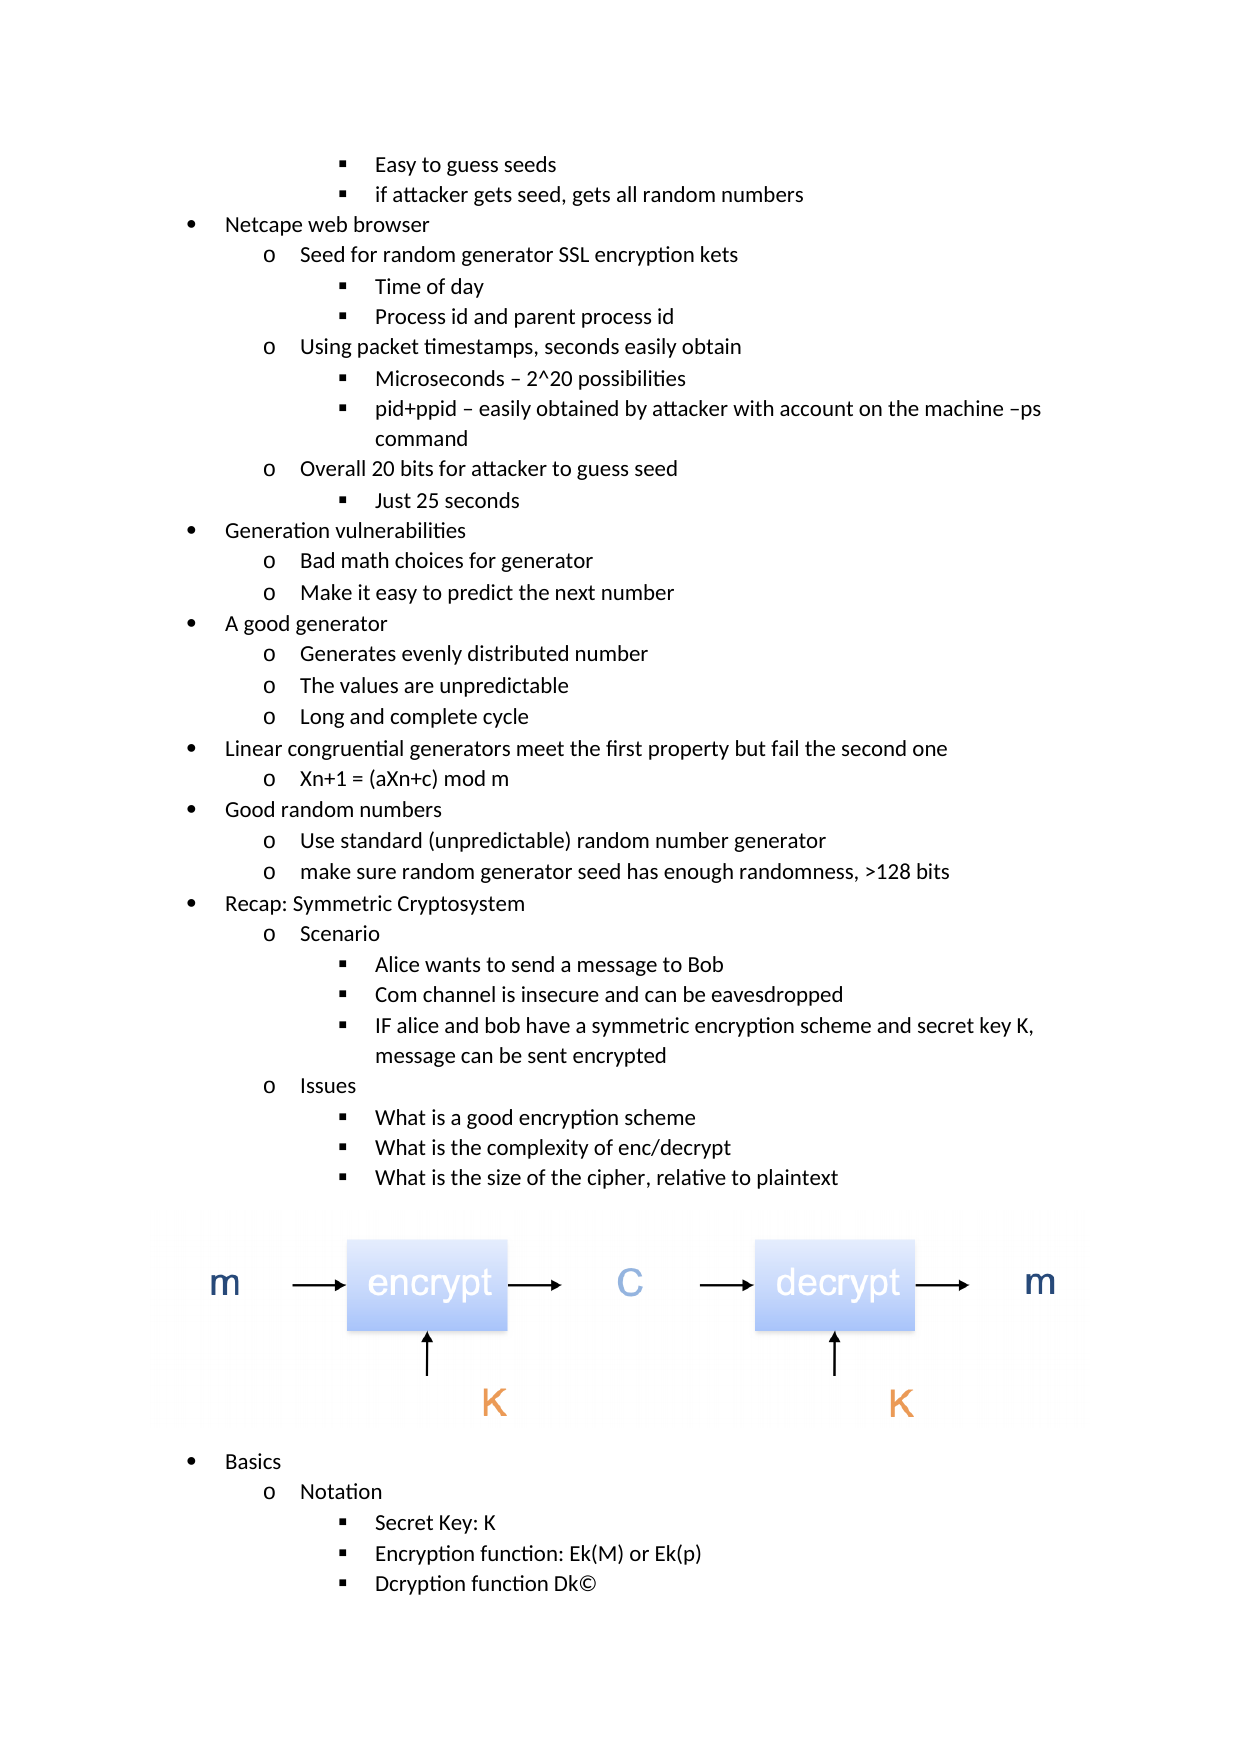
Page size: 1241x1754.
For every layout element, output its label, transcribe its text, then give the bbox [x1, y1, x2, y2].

list if attacker gets seed, gets all random numbers [337, 180, 1090, 208]
list Generates evenly distributed number [262, 639, 1090, 669]
list Long and complete cycle [262, 702, 1090, 732]
list Dcryption function Dk© [337, 1569, 1090, 1597]
list Encryption function: Ek(M) or Ek(p) [337, 1539, 1090, 1567]
list Make it easy to predict the next number [262, 578, 1090, 607]
list Process id and parent process id [337, 302, 1090, 330]
list pid+ppid – easily obtained by attacker with account on the machine –ps command [337, 394, 1090, 452]
picture [150, 1210, 1091, 1428]
list Alice wants to send a message to Bob [337, 950, 1090, 978]
list make sure random generator seed has enough randomness, >128 bits [262, 857, 1090, 886]
list Linear congruential generators meet the first property but fail the second one [187, 734, 1090, 762]
list Netcape web browser [187, 210, 1090, 238]
list Good random numbers [187, 796, 1090, 824]
list Com channel is insecure and can be eavesdropped [337, 981, 1090, 1009]
list The values are unpredictable [262, 671, 1090, 700]
list Basics [187, 1447, 1090, 1475]
list Secret Key: K [337, 1508, 1090, 1536]
list What is the complexity of enc/decrypt [337, 1133, 1090, 1161]
list Time of day [337, 272, 1090, 300]
list What is a good encryption scheme [337, 1103, 1090, 1131]
list Use standard (unpredictable) random number generator [262, 826, 1090, 855]
list Bad math choices for generator [262, 546, 1090, 576]
list Easy to guess seeds [337, 150, 1090, 178]
list What is the size of the cipher, relative to plaintext [337, 1163, 1090, 1191]
list Notation [262, 1477, 1090, 1506]
list Issues [262, 1071, 1090, 1100]
list Generation vulnerabilities [187, 516, 1090, 544]
list Microseconds – 2^20 possibilities [337, 364, 1090, 392]
list IF alice and bob have a symmetric encryption scheme and secret key K, message can be sent encrypted [337, 1011, 1090, 1069]
list Just 25 seconds [337, 486, 1090, 514]
list Scenario [262, 919, 1090, 948]
list Seed for random generator SSL encryption kets [262, 241, 1090, 270]
list Xn+1 = (aXn+c) mod m [262, 764, 1090, 793]
list Overall 20 bits for attacker to guess seed [262, 454, 1090, 484]
list Using packet timestamps, seconds easily obtain [262, 332, 1090, 362]
list Recap: Symmetric Cryptosystem [187, 889, 1090, 917]
list A good generator [187, 609, 1090, 637]
